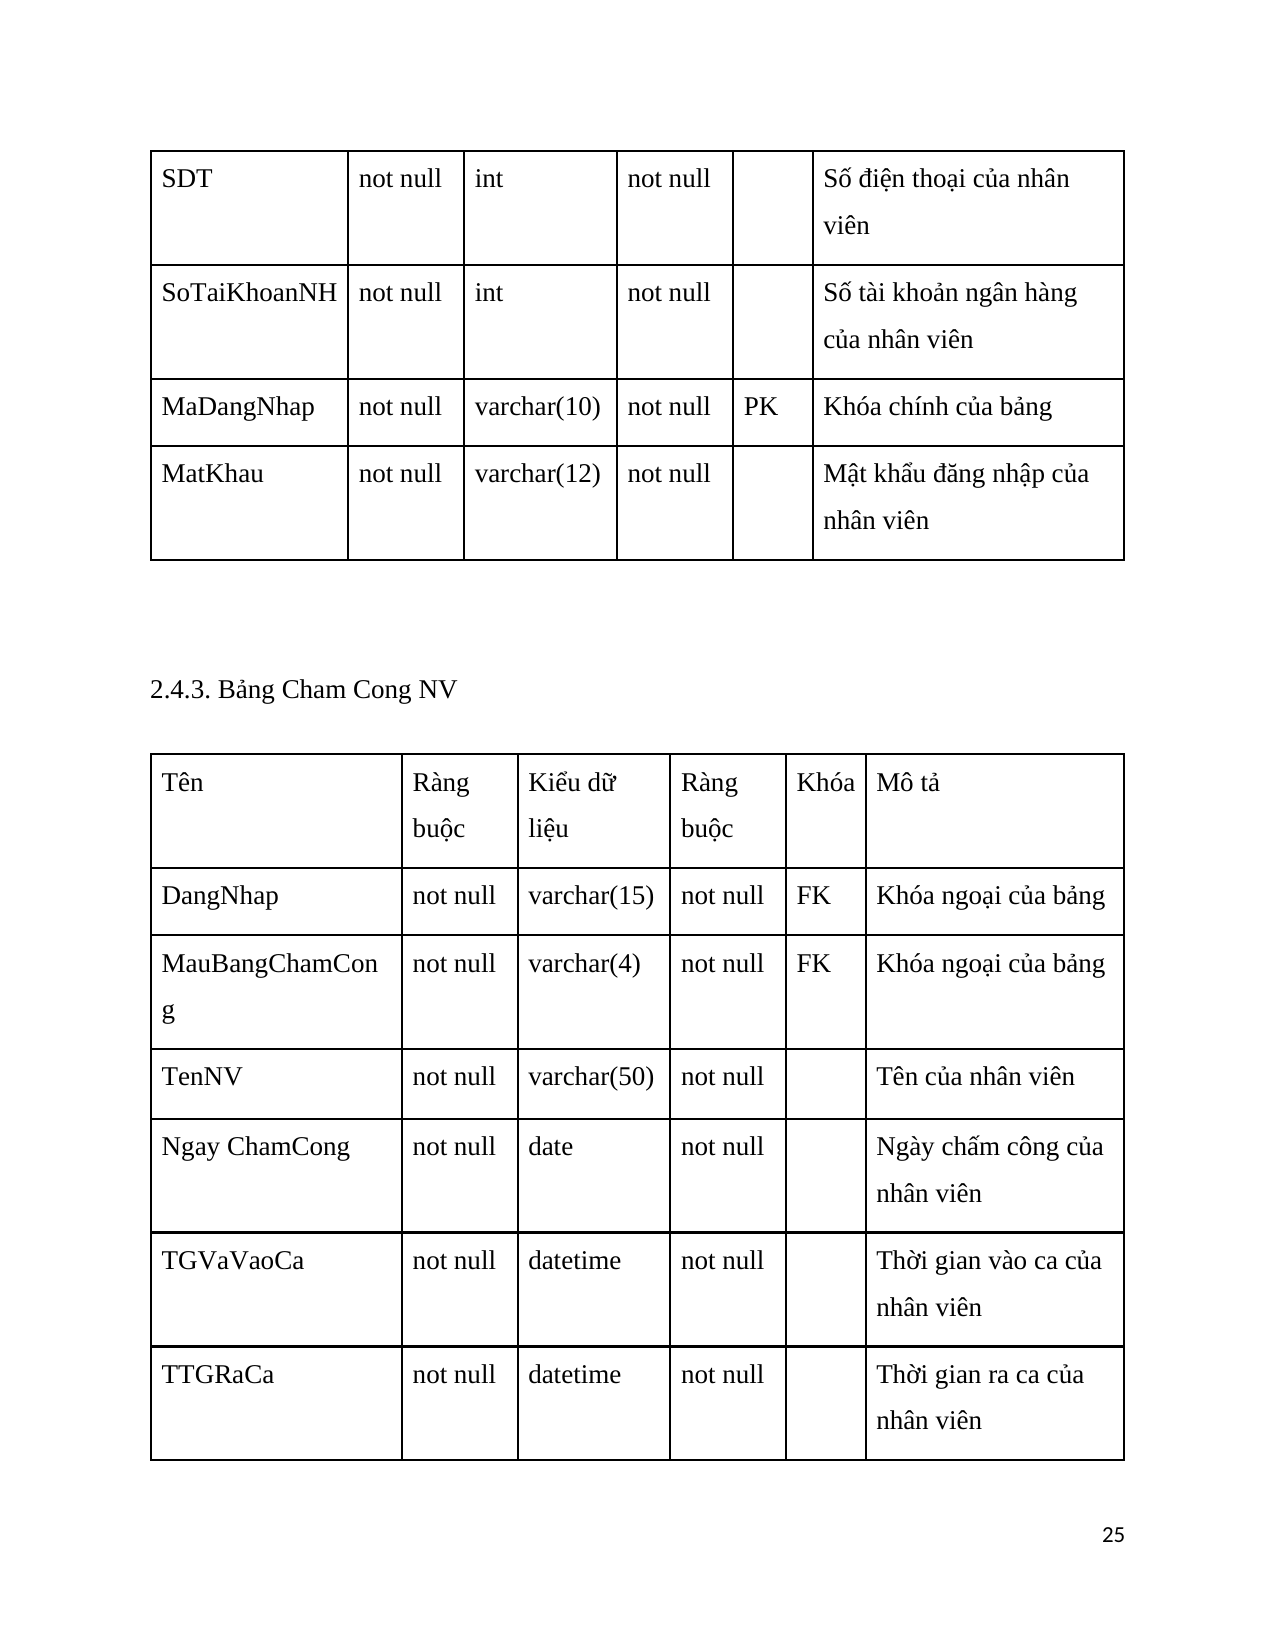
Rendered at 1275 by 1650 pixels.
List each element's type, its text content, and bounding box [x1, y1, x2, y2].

table_cell Khóa ngoại của bảng [867, 936, 1123, 1048]
table_cell Ngay ChamCong [152, 1120, 401, 1231]
table_cell TenNV [152, 1050, 401, 1118]
table_cell [734, 447, 812, 559]
table_cell int [465, 152, 616, 264]
table_header Kiểu dữ liệu [519, 755, 669, 867]
table_header Ràng buộc [403, 755, 517, 867]
table_cell Thời gian ra ca của nhân viên [867, 1348, 1123, 1459]
table_cell SoTaiKhoanNH [152, 266, 347, 378]
table_cell MatKhau [152, 447, 347, 559]
table_cell Tên của nhân viên [867, 1050, 1123, 1118]
table_cell Mật khẩu đăng nhập của nhân viên [814, 447, 1123, 559]
table_cell Số tài khoản ngân hàng của nhân viên [814, 266, 1123, 378]
table_cell not null [618, 266, 732, 378]
table_cell not null [349, 152, 463, 264]
table_cell TGVaVaoCa [152, 1234, 401, 1345]
table_cell not null [618, 447, 732, 559]
table_cell PK [734, 380, 812, 445]
table_cell not null [349, 380, 463, 445]
subtitle 2.4.3. Bảng Cham Cong NV [150, 673, 1125, 704]
table_cell [787, 1120, 865, 1231]
table_cell FK [787, 869, 865, 934]
table_cell Ngày chấm công của nhân viên [867, 1120, 1123, 1231]
table_header Ràng buộc [671, 755, 785, 867]
table_cell [734, 266, 812, 378]
table_cell FK [787, 936, 865, 1048]
table_cell not null [618, 152, 732, 264]
table_cell Số điện thoại của nhân viên [814, 152, 1123, 264]
table_cell not null [671, 1348, 785, 1459]
table_cell [734, 152, 812, 264]
table_cell [787, 1234, 865, 1345]
table_cell varchar(12) [465, 447, 616, 559]
table_cell not null [403, 869, 517, 934]
table_cell not null [671, 1234, 785, 1345]
table_cell not null [671, 936, 785, 1048]
table_cell not null [403, 1234, 517, 1345]
table_cell not null [671, 1050, 785, 1118]
table_header Khóa [787, 755, 865, 867]
table_cell not null [403, 1120, 517, 1231]
table_cell [787, 1348, 865, 1459]
table_cell Khóa chính của bảng [814, 380, 1123, 445]
table_header Tên [152, 755, 401, 867]
table_cell not null [403, 936, 517, 1048]
table_cell varchar(4) [519, 936, 669, 1048]
table_cell MaDangNhap [152, 380, 347, 445]
table_cell MauBangChamCong [152, 936, 401, 1048]
table_cell date [519, 1120, 669, 1231]
table_cell [787, 1050, 865, 1118]
table_cell varchar(10) [465, 380, 616, 445]
table_cell not null [349, 447, 463, 559]
table_cell not null [671, 1120, 785, 1231]
table_cell not null [349, 266, 463, 378]
table_cell DangNhap [152, 869, 401, 934]
table_cell varchar(15) [519, 869, 669, 934]
table_cell TTGRaCa [152, 1348, 401, 1459]
table_cell not null [671, 869, 785, 934]
table_cell datetime [519, 1348, 669, 1459]
table_cell not null [618, 380, 732, 445]
table_header Mô tả [867, 755, 1123, 867]
table_cell varchar(50) [519, 1050, 669, 1118]
table_cell Thời gian vào ca của nhân viên [867, 1234, 1123, 1345]
table_cell not null [403, 1348, 517, 1459]
table_cell datetime [519, 1234, 669, 1345]
table_cell not null [403, 1050, 517, 1118]
table_cell int [465, 266, 616, 378]
table_cell SDT [152, 152, 347, 264]
table_cell Khóa ngoại của bảng [867, 869, 1123, 934]
